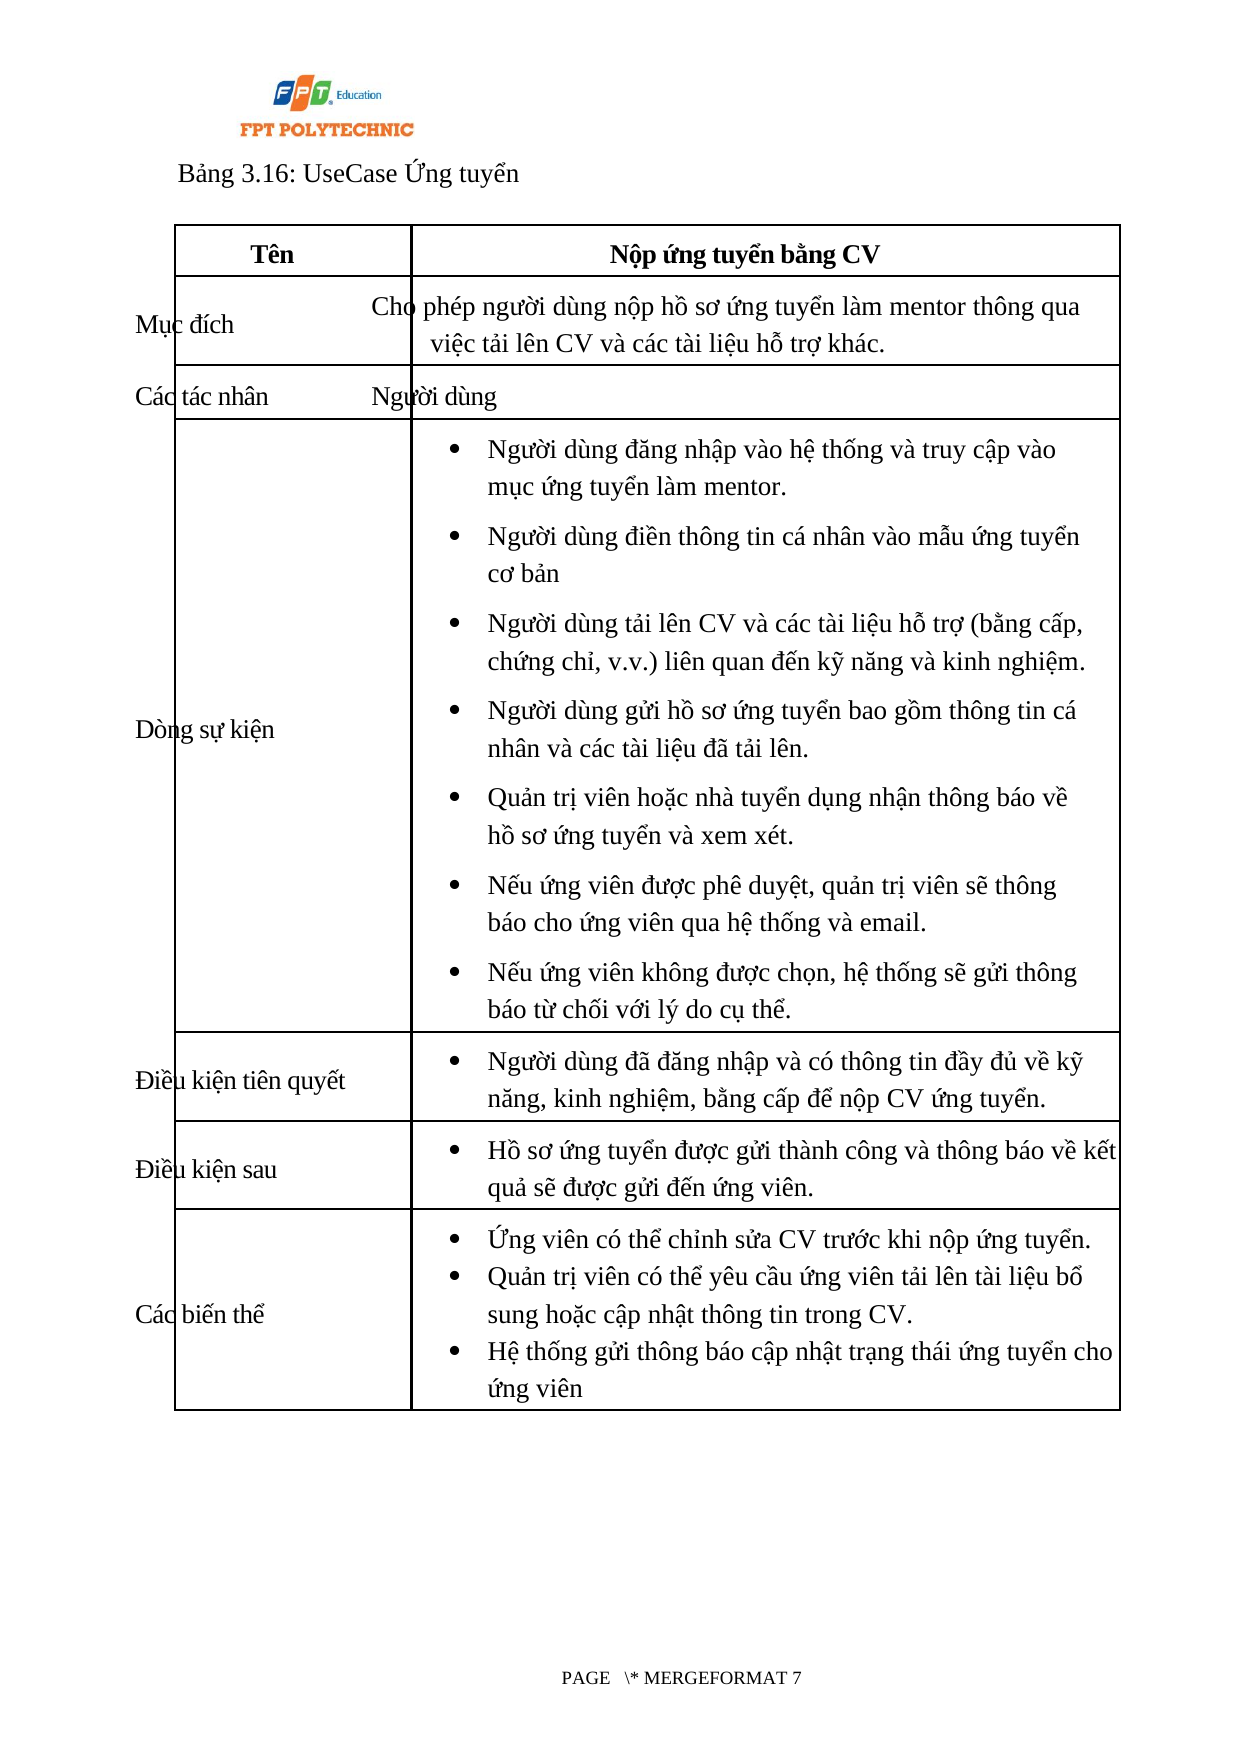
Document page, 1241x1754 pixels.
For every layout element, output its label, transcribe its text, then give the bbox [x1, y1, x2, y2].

table_cell Cho phép người dùng nộp hồ sơ ứng tuyển làm mentor thông qua việc tải lên CV và các tài liệu hỗ trợ khác. [413, 277, 1119, 364]
table_header Nộp ứng tuyển bằng CV [413, 226, 1119, 275]
table_cell Người dùng đã đăng nhập và có thông tin đầy đủ về kỹ năng, kinh nghiệm, bằng cấp để nộp CV ứng tuyển. [413, 1033, 1119, 1119]
picture [236, 71, 415, 141]
table_cell Hồ sơ ứng tuyển được gửi thành công và thông báo về kết quả sẽ được gửi đến ứng viên. [413, 1122, 1119, 1208]
table_cell Dòng sự kiện [176, 420, 410, 1031]
table_cell Các tác nhân [176, 366, 410, 418]
table_cell Điều kiện tiên quyết [176, 1033, 410, 1119]
table_cell Người dùng đăng nhập vào hệ thống và truy cập vào mục ứng tuyển làm mentor. Người dùng điền thông tin cá nhân vào mẫu ứng tuyển cơ bản Người dùng tải lên CV và các tài liệu hỗ trợ (bằng cấp, chứng chỉ, v.v.) liên quan đến kỹ năng và kinh nghiệm. Người dùng gửi hồ sơ ứng tuyển bao gồm thông tin cá nhân và các tài liệu đã tải lên. Quản trị viên hoặc nhà tuyển dụng nhận thông báo về hồ sơ ứng tuyển và xem xét. Nếu ứng viên được phê duyệt, quản trị viên sẽ thông báo cho ứng viên qua hệ thống và email. Nếu ứng viên không được chọn, hệ thống sẽ gửi thông báo từ chối với lý do cụ thể. [413, 420, 1119, 1031]
table_cell Mục đích [176, 277, 410, 364]
table_header Tên [176, 226, 410, 275]
table_cell Ứng viên có thể chỉnh sửa CV trước khi nộp ứng tuyển. Quản trị viên có thể yêu cầu ứng viên tải lên tài liệu bổ sung hoặc cập nhật thông tin trong CV. Hệ thống gửi thông báo cập nhật trạng thái ứng tuyển cho ứng viên [413, 1210, 1119, 1409]
table_cell Các biến thể [176, 1210, 410, 1409]
table_cell Người dùng [413, 366, 1119, 418]
table_cell Điều kiện sau [176, 1122, 410, 1208]
